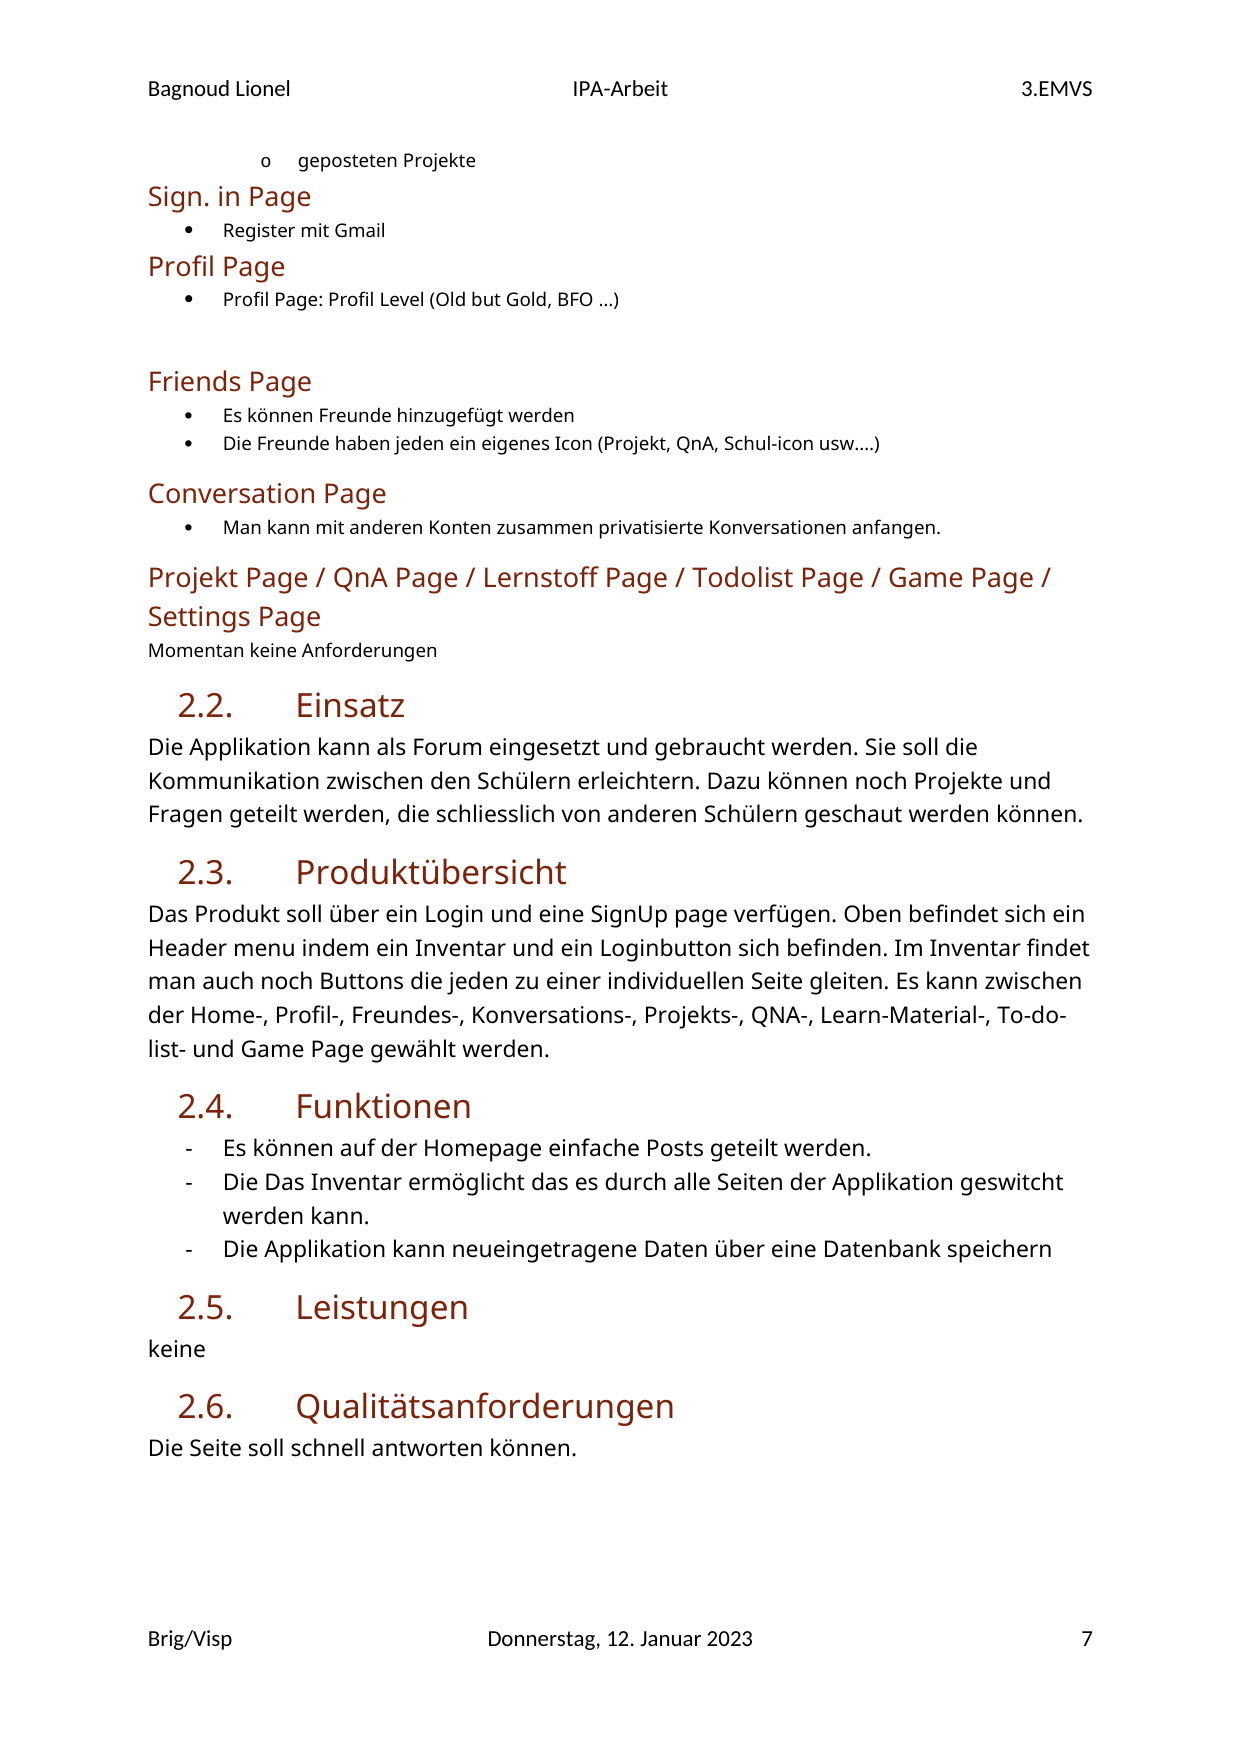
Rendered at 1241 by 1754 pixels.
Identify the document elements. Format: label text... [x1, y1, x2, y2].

text Die Applikation kann als Forum eingesetzt und gebraucht werden. Sie soll die Kommunikation zwischen den Schülern erleichtern. Dazu können noch Projekte und Fragen geteilt werden, die schliesslich von anderen Schülern geschaut werden können. [148, 731, 1093, 829]
subtitle Qualitätsanforderungen [177, 1383, 1093, 1428]
text Momentan keine Anforderungen [148, 638, 1093, 663]
subtitle Profil Page [148, 247, 1093, 284]
list Die Das Inventar ermöglicht das es durch alle Seiten der Applikation geswitcht werden kann. [185, 1166, 1093, 1231]
list Die Freunde haben jeden ein eigenes Icon (Projekt, QnA, Schul-icon usw.…) [185, 430, 1093, 456]
list Register mit Gmail [185, 217, 1093, 243]
text Die Seite soll schnell antworten können. [148, 1432, 1093, 1463]
subtitle Projekt Page / QnA Page / Lernstoff Page / Todolist Page / Game Page / Settings Page [148, 558, 1093, 635]
list Es können Freunde hinzugefügt werden [185, 402, 1093, 428]
subtitle Funktionen [177, 1083, 1093, 1128]
subtitle Produktübersicht [177, 849, 1093, 894]
list Es können auf der Homepage einfache Posts geteilt werden. [185, 1132, 1093, 1163]
subtitle Leistungen [177, 1284, 1093, 1329]
text Das Produkt soll über ein Login und eine SignUp page verfügen. Oben befindet sich ein Header menu indem ein Inventar und ein Loginbutton sich befinden. Im Inventar findet man auch noch Buttons die jeden zu einer individuellen Seite gleiten. Es kann zwischen der Home-, Profil-, Freundes-, Konversations-, Projekts-, QNA-, Learn-Material-, To-do-list- und Game Page gewählt werden. [148, 898, 1093, 1064]
subtitle Einsatz [177, 682, 1093, 727]
text keine [148, 1333, 1093, 1364]
list Profil Page: Profil Level (Old but Gold, BFO …) [185, 287, 1093, 312]
subtitle Sign. in Page [148, 177, 1093, 214]
list geposteten Projekte [260, 148, 1093, 173]
list Man kann mit anderen Konten zusammen privatisierte Konversationen anfangen. [185, 514, 1093, 539]
subtitle Conversation Page [148, 474, 1093, 511]
subtitle Friends Page [148, 363, 1093, 399]
list Die Applikation kann neueingetragene Daten über eine Datenbank speichern [185, 1233, 1093, 1264]
